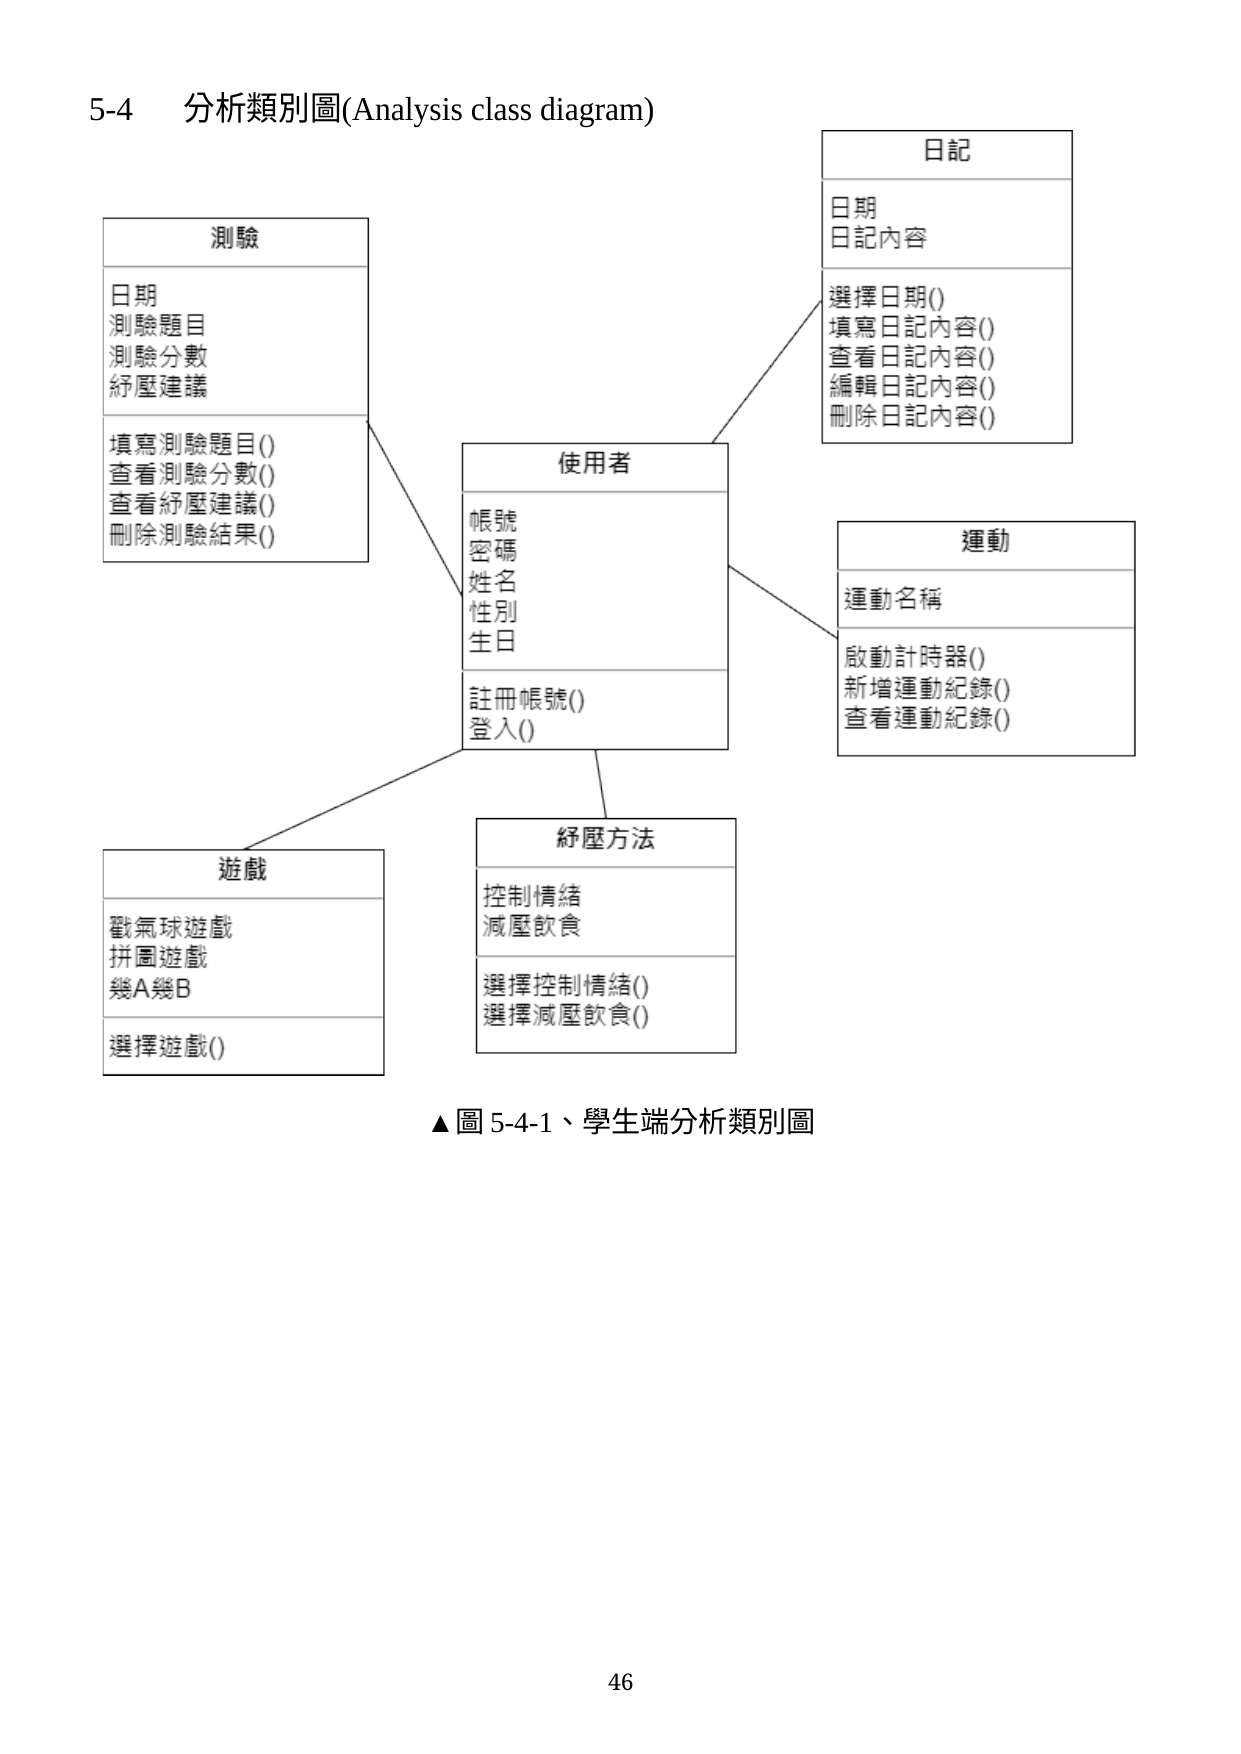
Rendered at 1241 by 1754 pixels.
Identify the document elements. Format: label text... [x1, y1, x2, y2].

subtitle 分析類別圖(Analysis class diagram) [89, 82, 1207, 130]
text ▲圖5-4-1、學生端分析類別圖 [90, 1099, 1151, 1141]
picture [102, 130, 1136, 1076]
